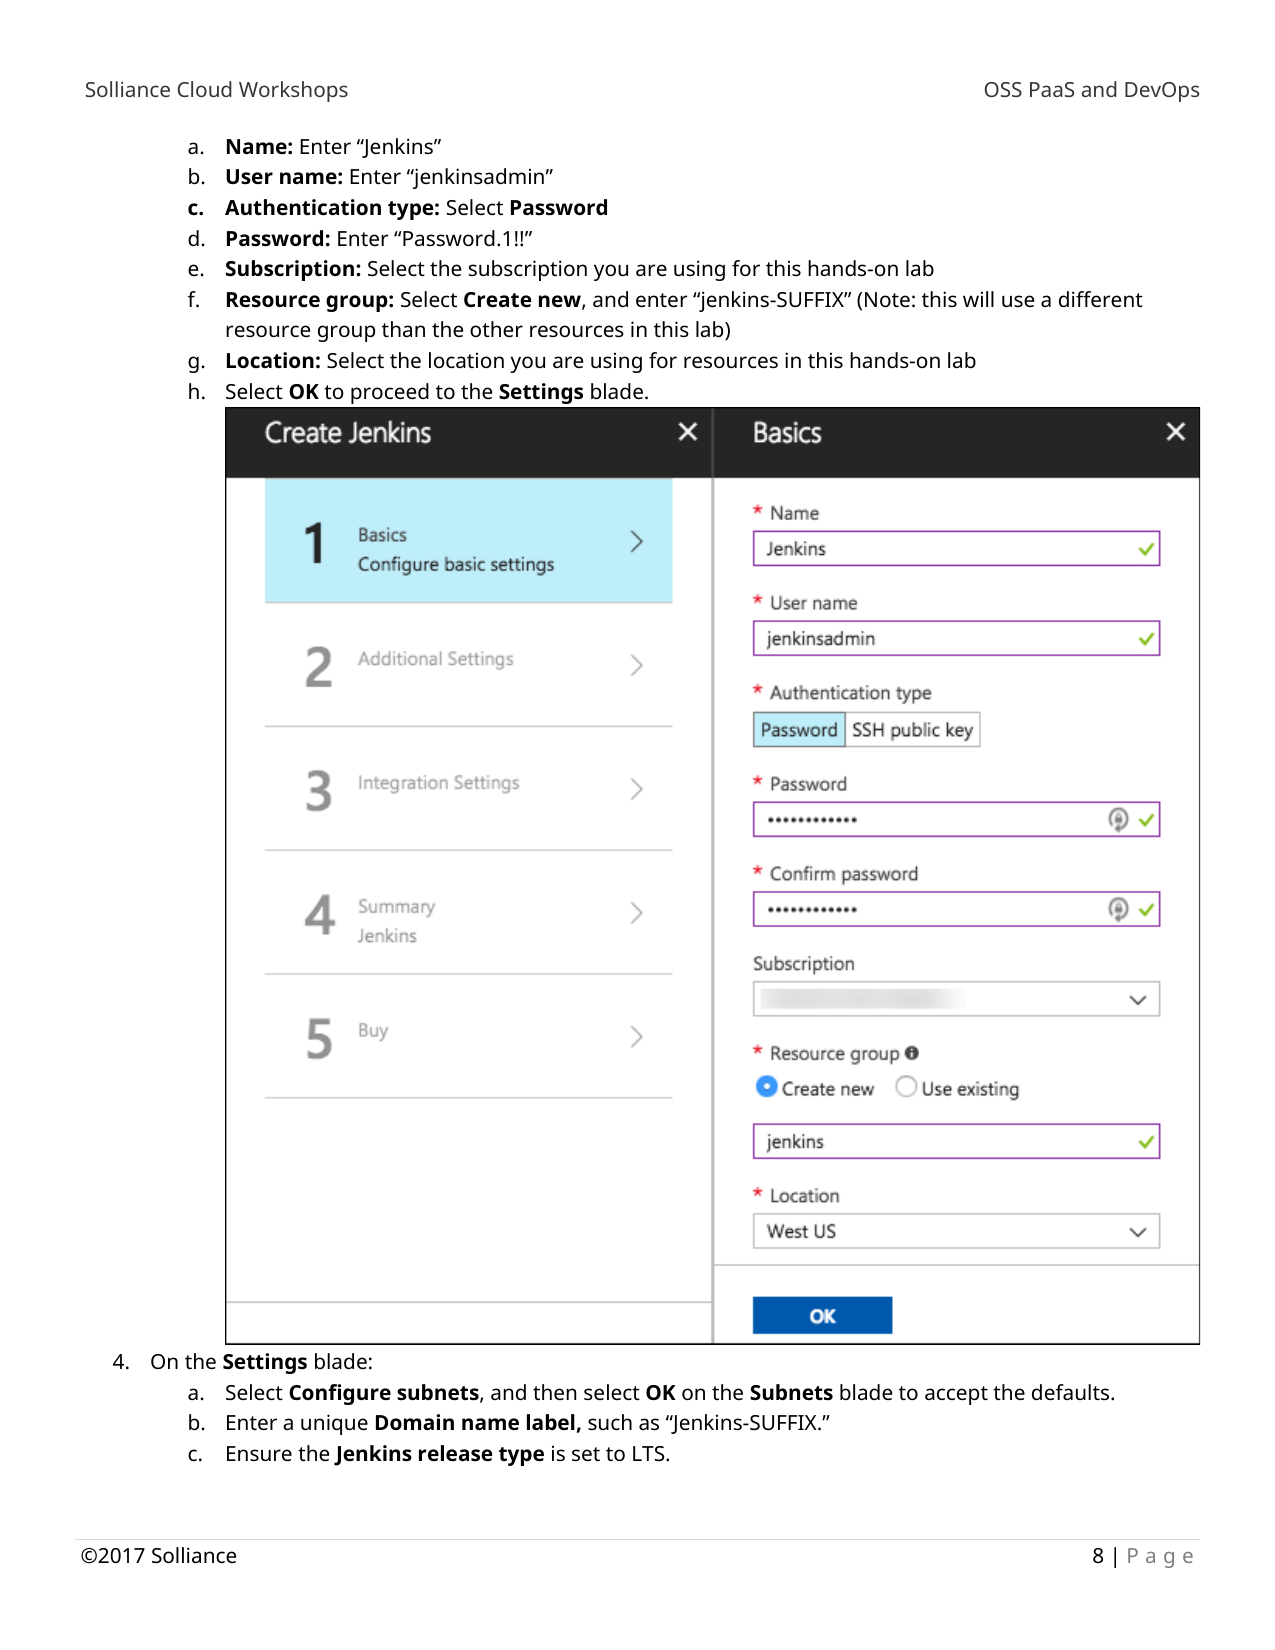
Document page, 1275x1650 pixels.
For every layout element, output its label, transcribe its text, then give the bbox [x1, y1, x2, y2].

list Location: Select the location you are using for resources in this hands-on lab [187, 346, 1200, 375]
list Select Configure subnets, and then select OK on the Subnets blade to accept the defaults. [187, 1378, 1200, 1406]
list Authentication type: Select Password [187, 193, 1200, 222]
list On the Settings blade: [112, 1347, 1200, 1376]
list Subscription: Select the subscription you are using for this hands-on lab [187, 254, 1200, 283]
list Name: Enter “Jenkins” [187, 132, 1200, 160]
list Enter a unique Domain name label, such as “Jenkins-SUFFIX.” [187, 1408, 1200, 1437]
list Password: Enter “Password.1!!” [187, 224, 1200, 252]
list Ensure the Jenkins release type is set to LTS. [187, 1439, 1200, 1467]
list User name: Enter “jenkinsadmin” [187, 162, 1200, 191]
list Resource group: Select Create new, and enter “jenkins-SUFFIX” (Note: this will use a different resource group than the other resources in this lab) [187, 285, 1200, 344]
picture [225, 407, 1200, 1345]
